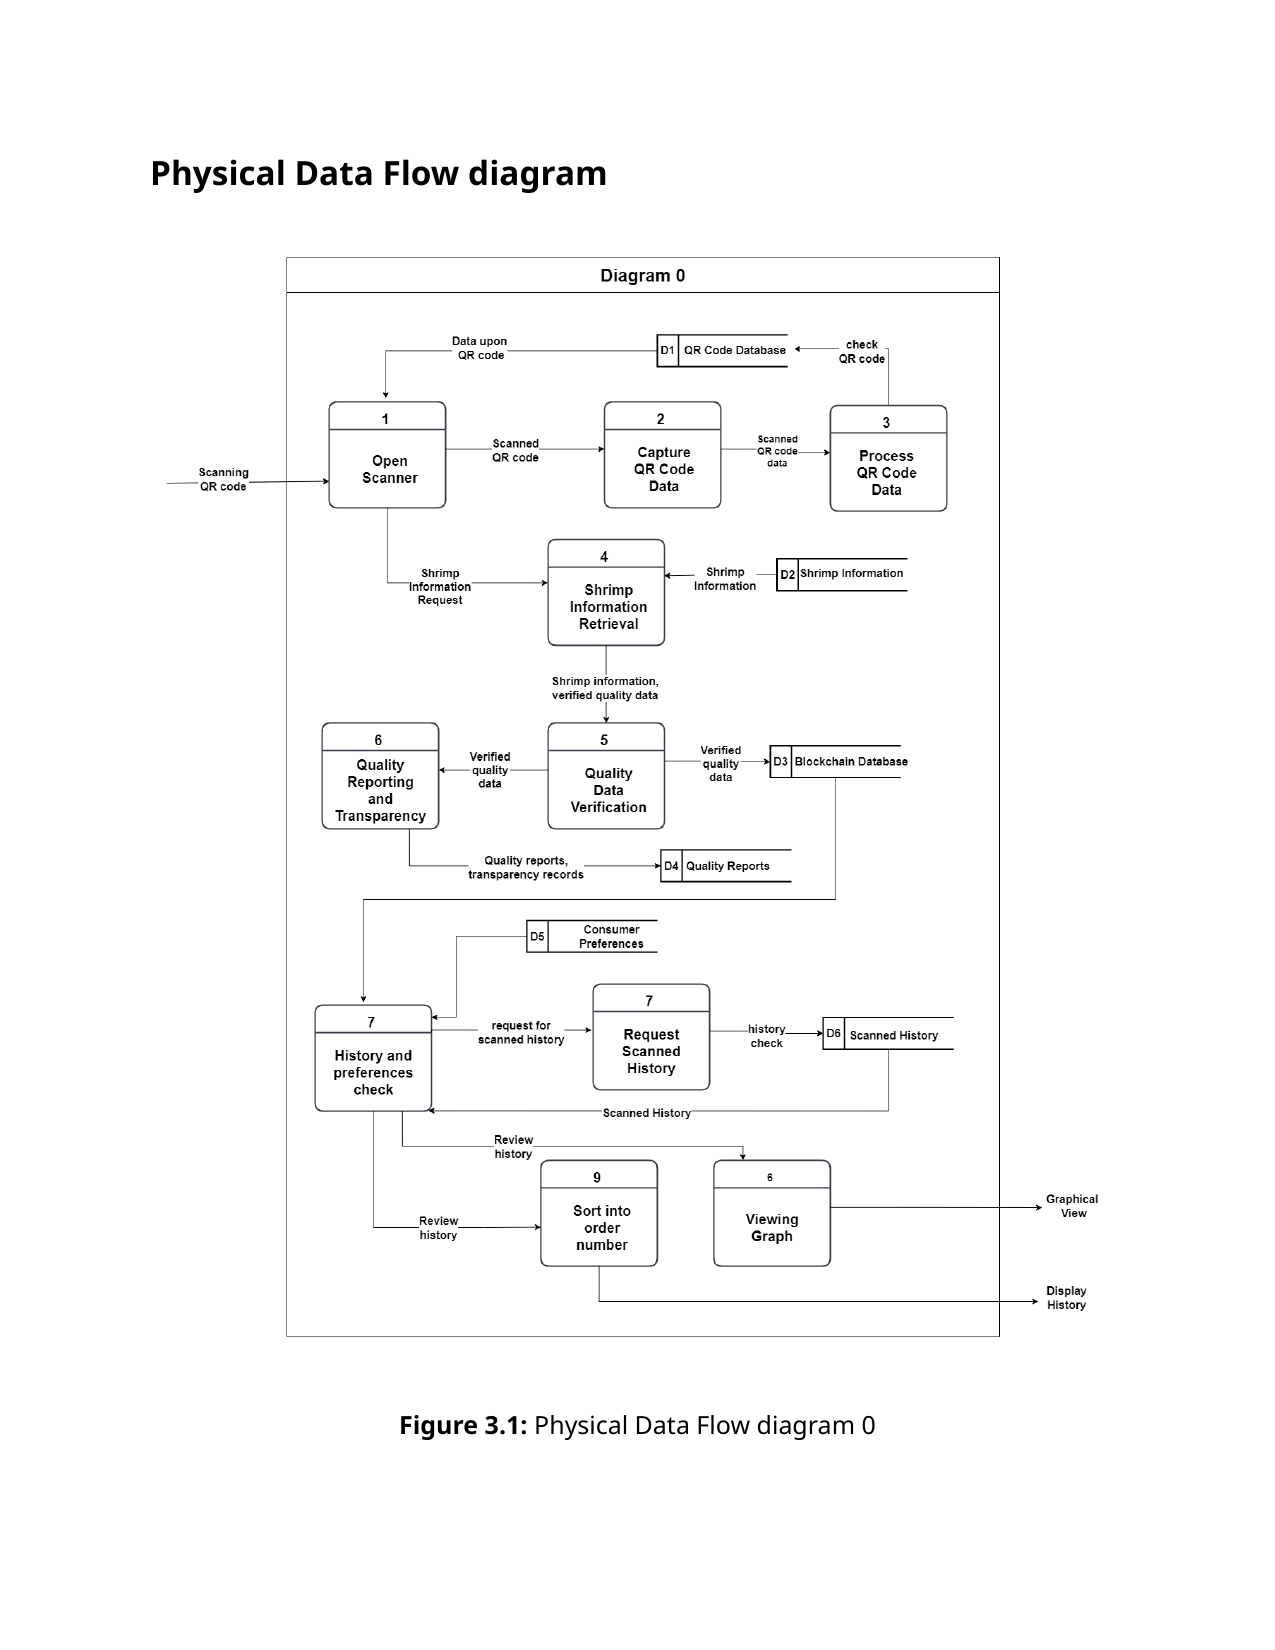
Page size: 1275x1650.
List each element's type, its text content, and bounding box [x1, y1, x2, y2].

text Figure 3.1: Physical Data Flow diagram 0 [150, 1408, 1125, 1442]
picture [150, 198, 1125, 1389]
subtitle Physical Data Flow diagram [150, 150, 1125, 195]
